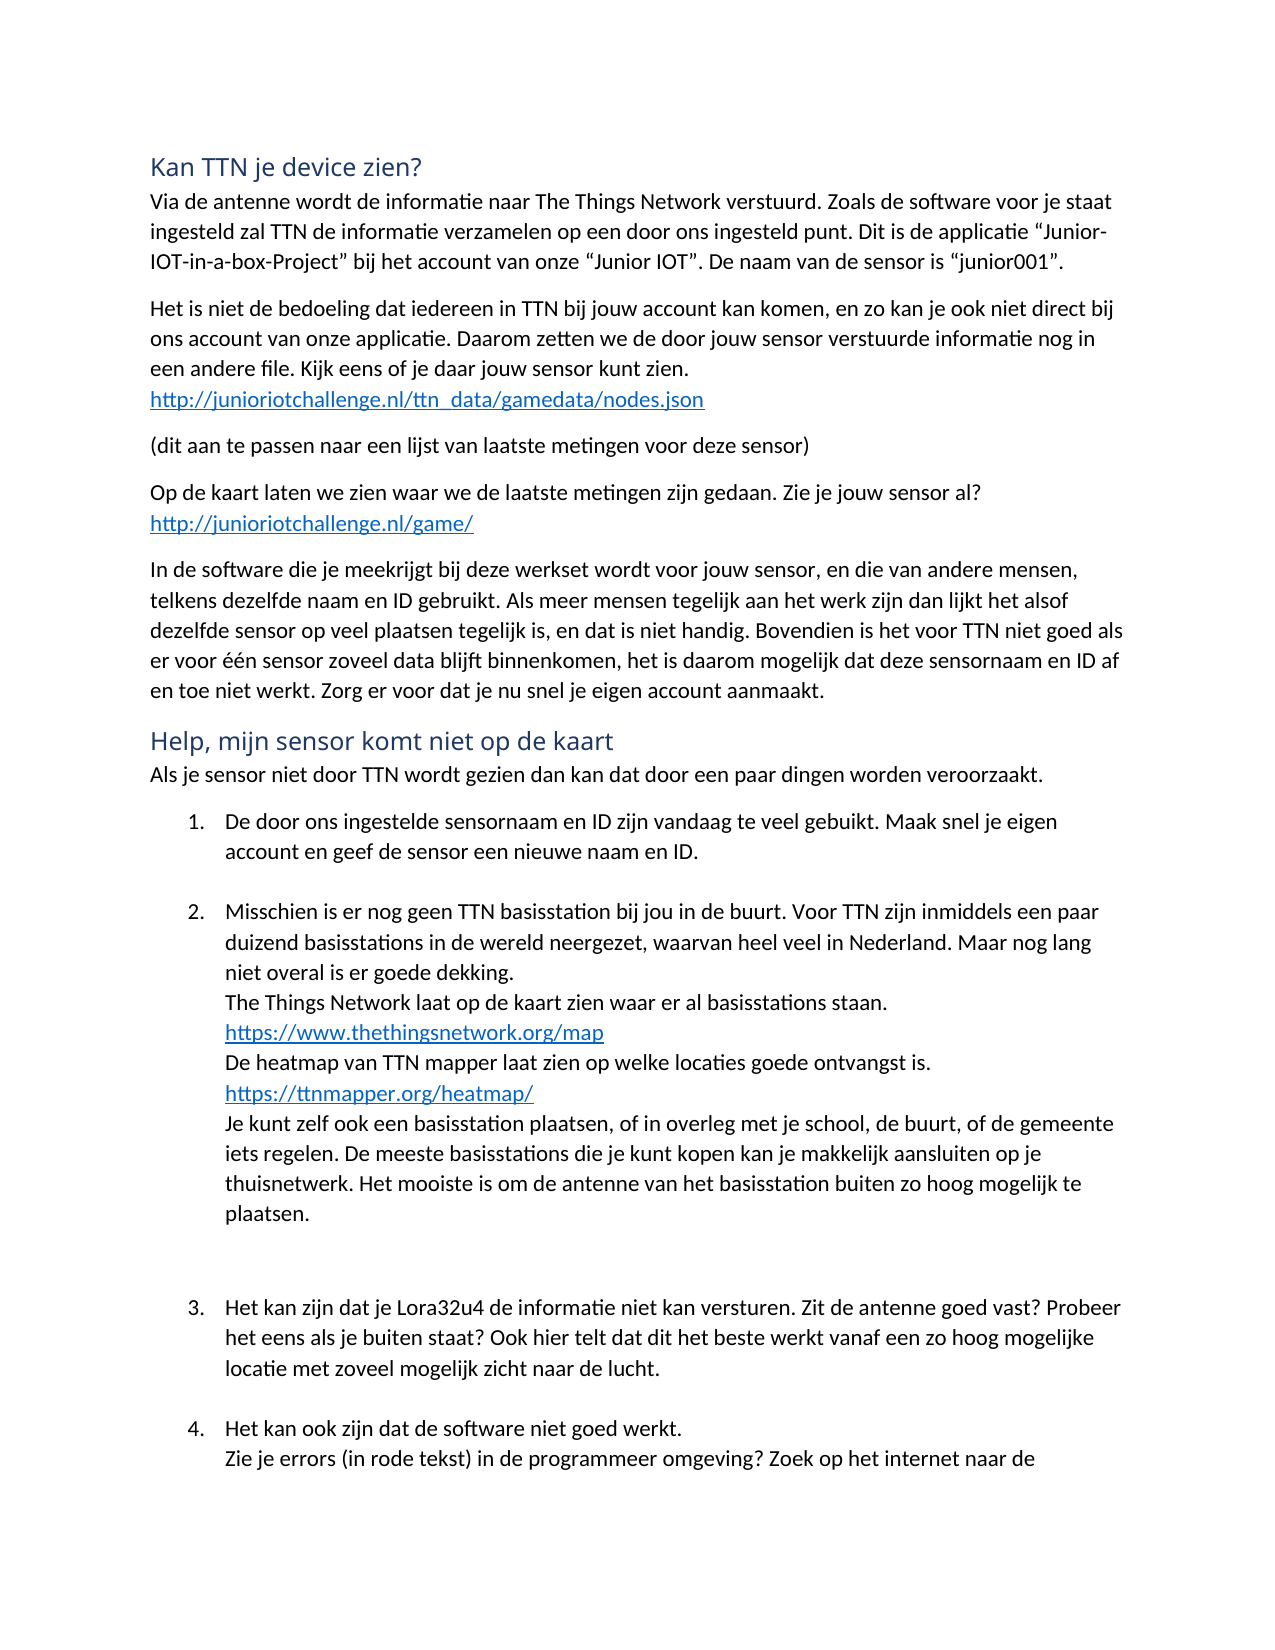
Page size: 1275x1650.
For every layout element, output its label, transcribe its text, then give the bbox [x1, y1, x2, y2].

text Via de antenne wordt de informatie naar The Things Network verstuurd. Zoals de software voor je staat ingesteld zal TTN de informatie verzamelen op een door ons ingesteld punt. Dit is de applicatie “Junior-IOT-in-a-box-Project” bij het account van onze “Junior IOT”. De naam van de sensor is “junior001”. [150, 187, 1125, 275]
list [187, 1414, 1125, 1472]
subtitle Kan TTN je device zien? [150, 150, 1125, 184]
list Het kan zijn dat je Lora32u4 de informatie niet kan versturen. Zit de antenne goed vast? Probeer het eens als je buiten staat? Ook hier telt dat dit het beste werkt vanaf een zo hoog mogelijke locatie met zoveel mogelijk zicht naar de lucht. [187, 1293, 1125, 1382]
text Op de kaart laten we zien waar we de laatste metingen zijn gedaan. Zie je jouw sensor al? http://junioriotchallenge.nl/game/ [150, 478, 1125, 537]
list De door ons ingestelde sensornaam en ID zijn vandaag te veel gebuikt. Maak snel je eigen account en geef de sensor een nieuwe naam en ID. [187, 807, 1125, 865]
subtitle Help, mijn sensor komt niet op de kaart [150, 723, 1125, 757]
text In de software die je meekrijgt bij deze werkset wordt voor jouw sensor, en die van andere mensen, telkens dezelfde naam en ID gebruikt. Als meer mensen tegelijk aan het werk zijn dan lijkt het alsof dezelfde sensor op veel plaatsen tegelijk is, en dat is niet handig. Bovendien is het voor TTN niet goed als er voor één sensor zoveel data blijft binnenkomen, het is daarom mogelijk dat deze sensornaam en ID af en toe niet werkt. Zorg er voor dat je nu snel je eigen account aanmaakt. [150, 556, 1125, 704]
text Het is niet de bedoeling dat iedereen in TTN bij jouw account kan komen, en zo kan je ook niet direct bij ons account van onze applicatie. Daarom zetten we de door jouw sensor verstuurde informatie nog in een andere file. Kijk eens of je daar jouw sensor kunt zien. http://junioriotchallenge.nl/ttn_data/gamedata/nodes.json [150, 294, 1125, 413]
text (dit aan te passen naar een lijst van laatste metingen voor deze sensor) [150, 432, 1125, 459]
text Als je sensor niet door TTN wordt gezien dan kan dat door een paar dingen worden veroorzaakt. [150, 760, 1125, 788]
list Misschien is er nog geen TTN basisstation bij jou in de buurt. Voor TTN zijn inmiddels een paar duizend basisstations in de wereld neergezet, waarvan heel veel in Nederland. Maar nog lang niet overal is er goede dekking. The Things Network laat op de kaart zien waar er al basisstations staan. https://www.thethingsnetwork.org/map De heatmap van TTN mapper laat zien op welke locaties goede ontvangst is. https://ttnmapper.org/heatmap/ Je kunt zelf ook een basisstation plaatsen, of in overleg met je school, de buurt, of de gemeente iets regelen. De meeste basisstations die je kunt kopen kan je makkelijk aansluiten op je thuisnetwerk. Het mooiste is om de antenne van het basisstation buiten zo hoog mogelijk te plaatsen. [187, 897, 1125, 1228]
